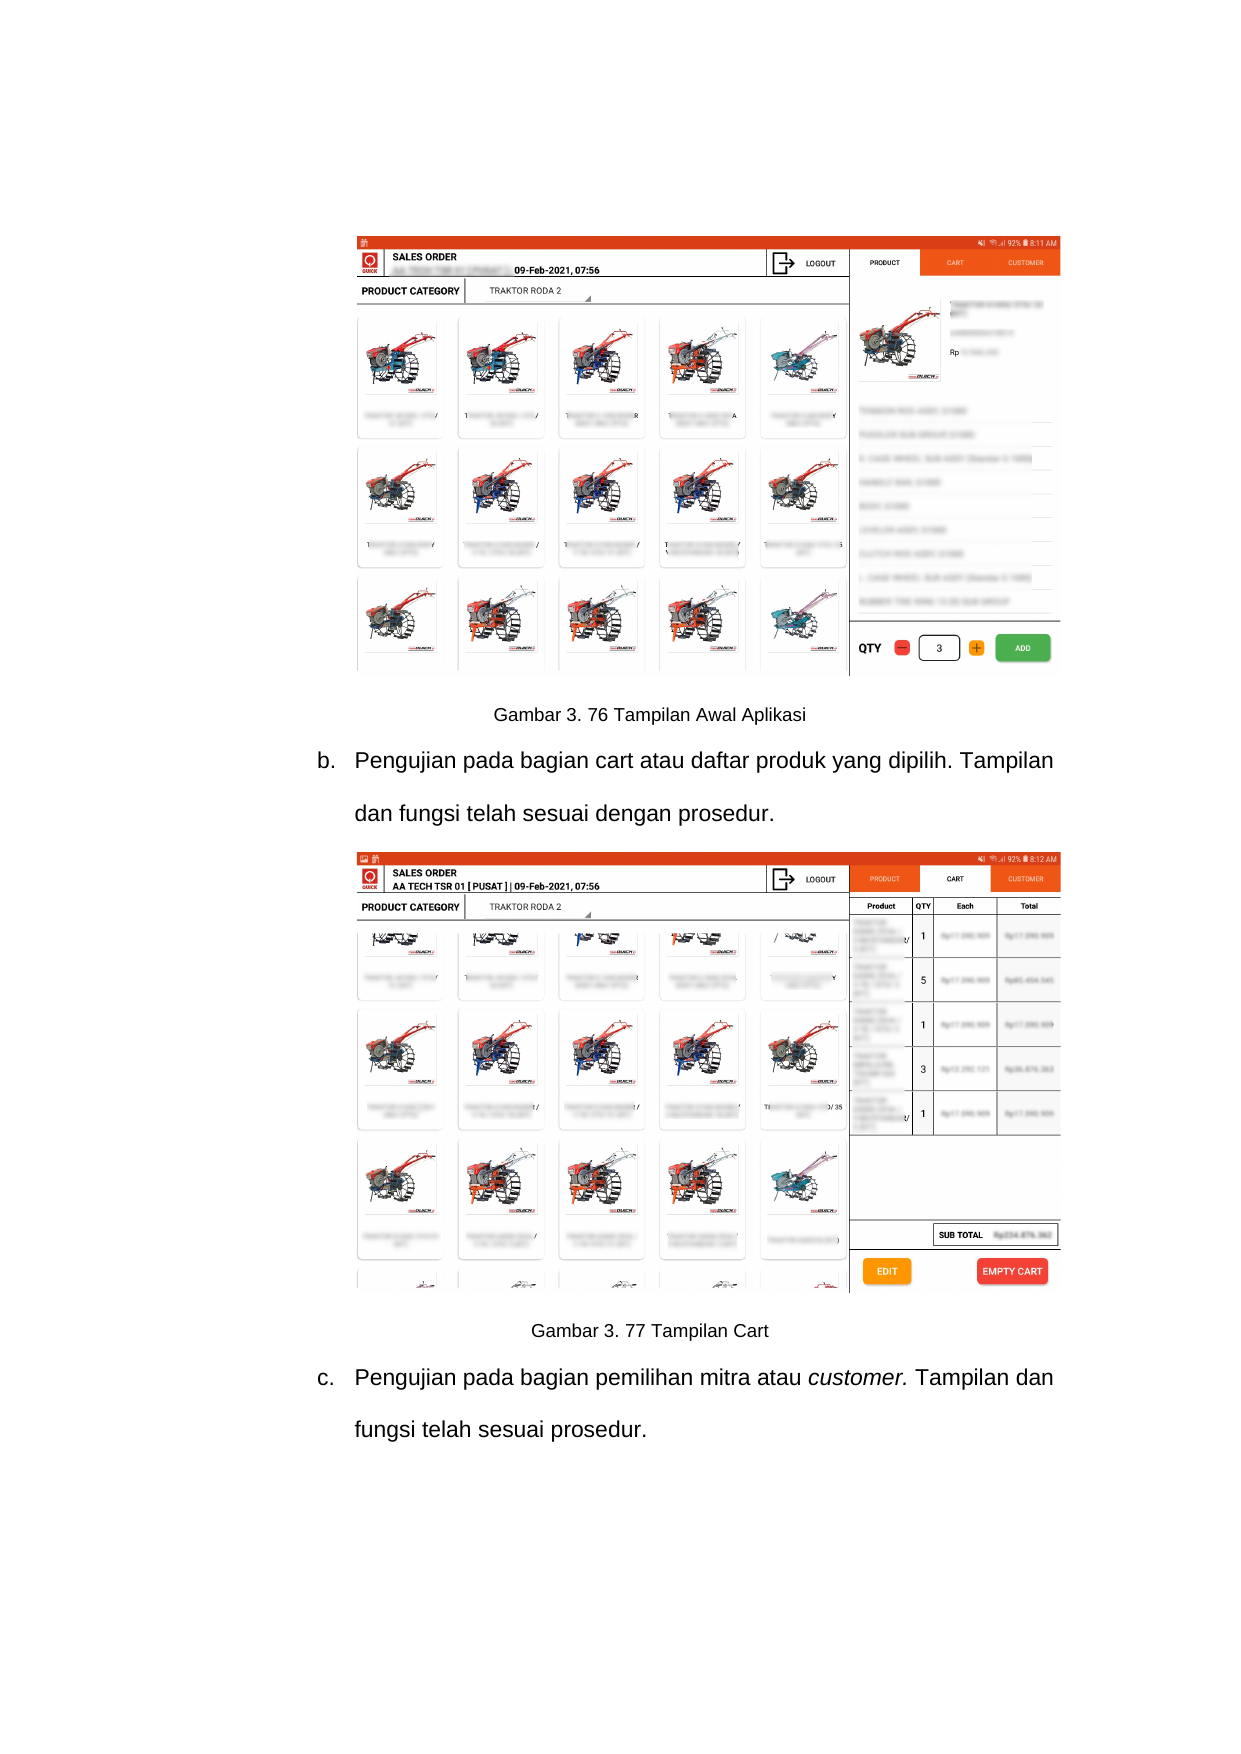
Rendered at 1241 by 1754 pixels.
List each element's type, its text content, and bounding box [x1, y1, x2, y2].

subtitle Pengujian pada bagian pemilihan mitra atau customer. Tampilan dan fungsi telah sesuai prosedur. [317, 1363, 1063, 1442]
text Gambar 3. 76 Tampilan Awal Aplikasi [236, 704, 1063, 726]
picture [356, 852, 1061, 1293]
picture [357, 236, 1061, 676]
text Gambar 3. 77 Tampilan Cart [236, 1320, 1063, 1342]
subtitle Pengujian pada bagian cart atau daftar produk yang dipilih. Tampilan dan fungsi telah sesuai dengan prosedur. [317, 747, 1063, 826]
